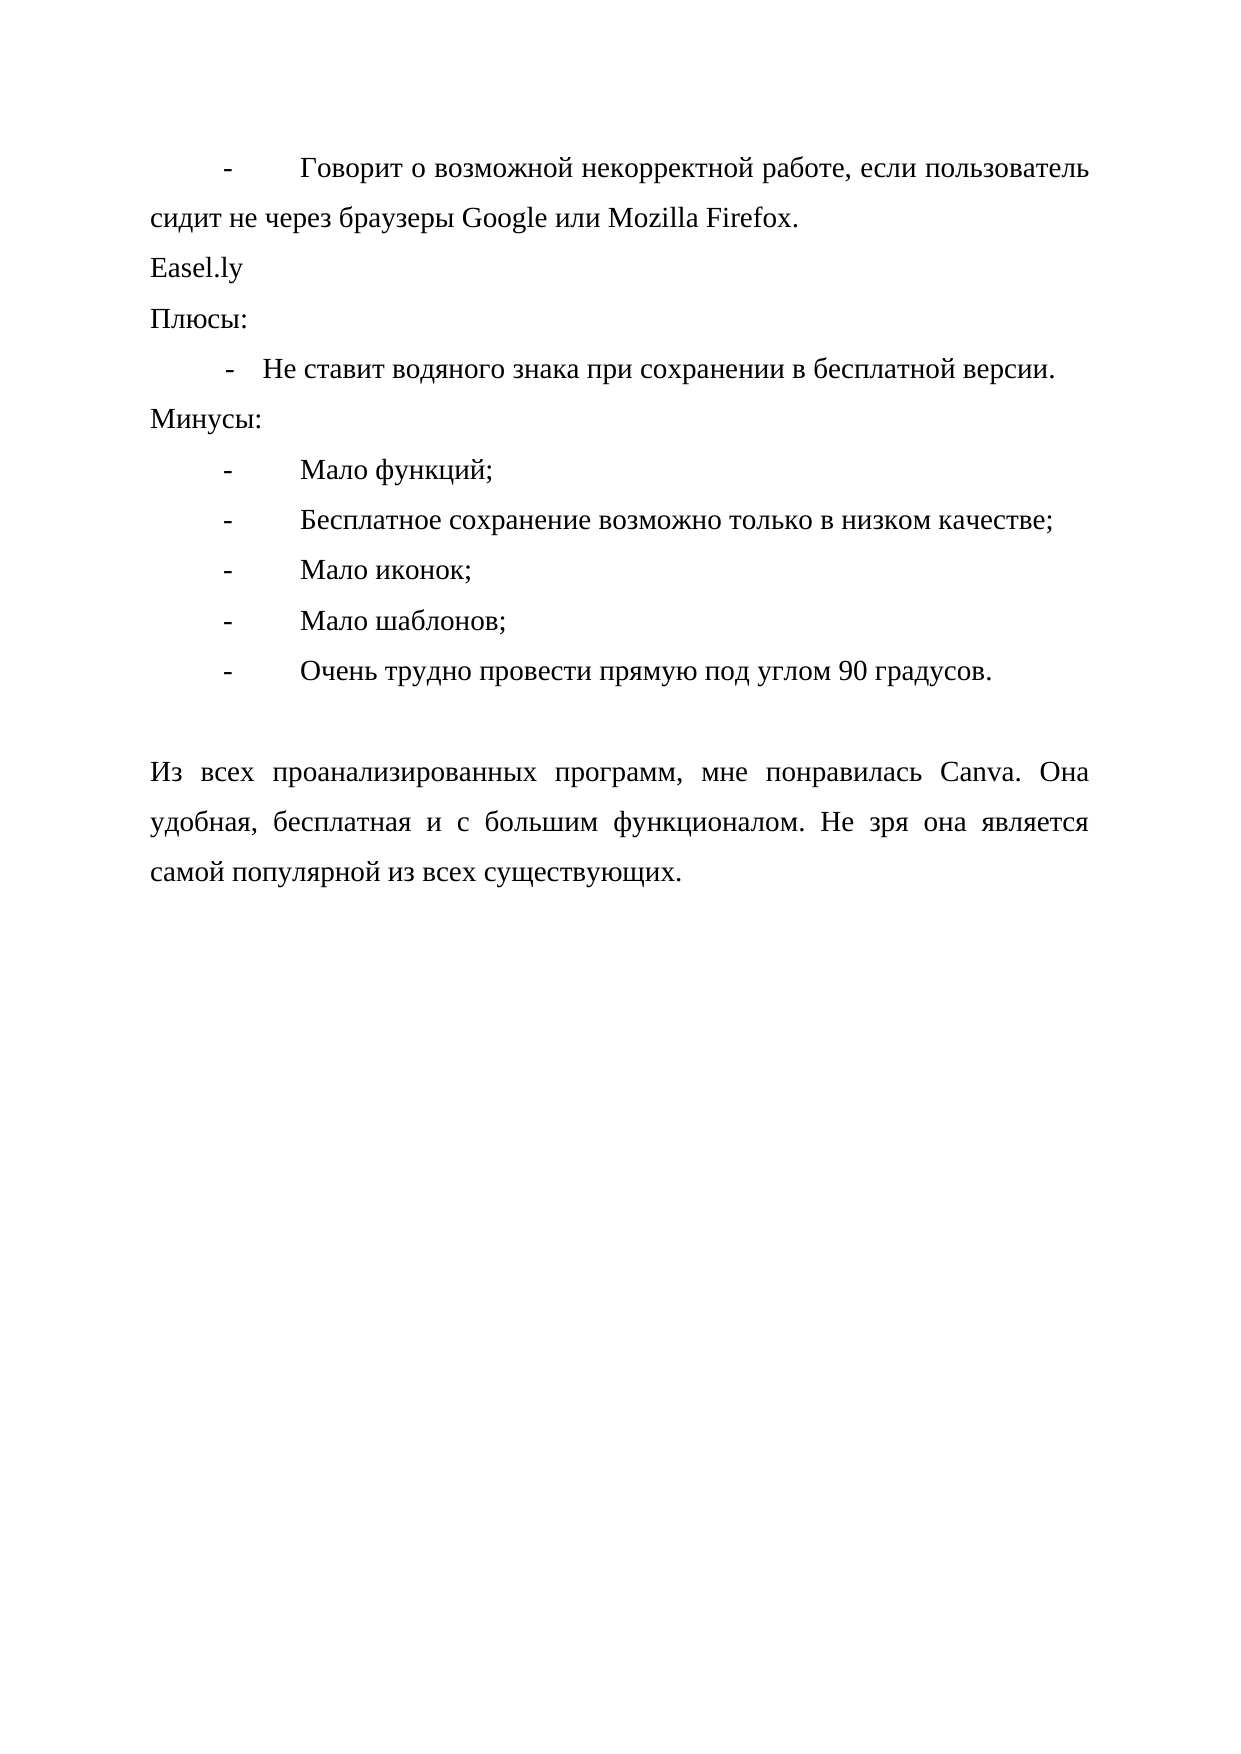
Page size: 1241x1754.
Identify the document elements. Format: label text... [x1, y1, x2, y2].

text - Не ставит водяного знака при сохранении в бесплатной версии. [225, 351, 1090, 385]
text Минусы: [150, 402, 1090, 435]
text - Бесплатное сохранение возможно только в низком качестве; [150, 502, 1090, 536]
text Из всех проанализированных программ, мне понравилась Canva. Она удобная, бесплатная и с большим функционалом. Не зря она является самой популярной из всех существующих. [150, 754, 1090, 888]
text Плюсы: [150, 301, 1090, 334]
text - Мало иконок; [150, 552, 1090, 586]
text - Мало шаблонов; [150, 603, 1090, 636]
text - Очень трудно провести прямую под углом 90 градусов. [150, 653, 1090, 687]
text - Говорит о возможной некорректной работе, если пользователь сидит не через браузеры Google или Mozilla Firefox. [150, 150, 1090, 234]
text - Мало функций; [150, 452, 1090, 485]
text Easel.ly [150, 251, 1090, 284]
